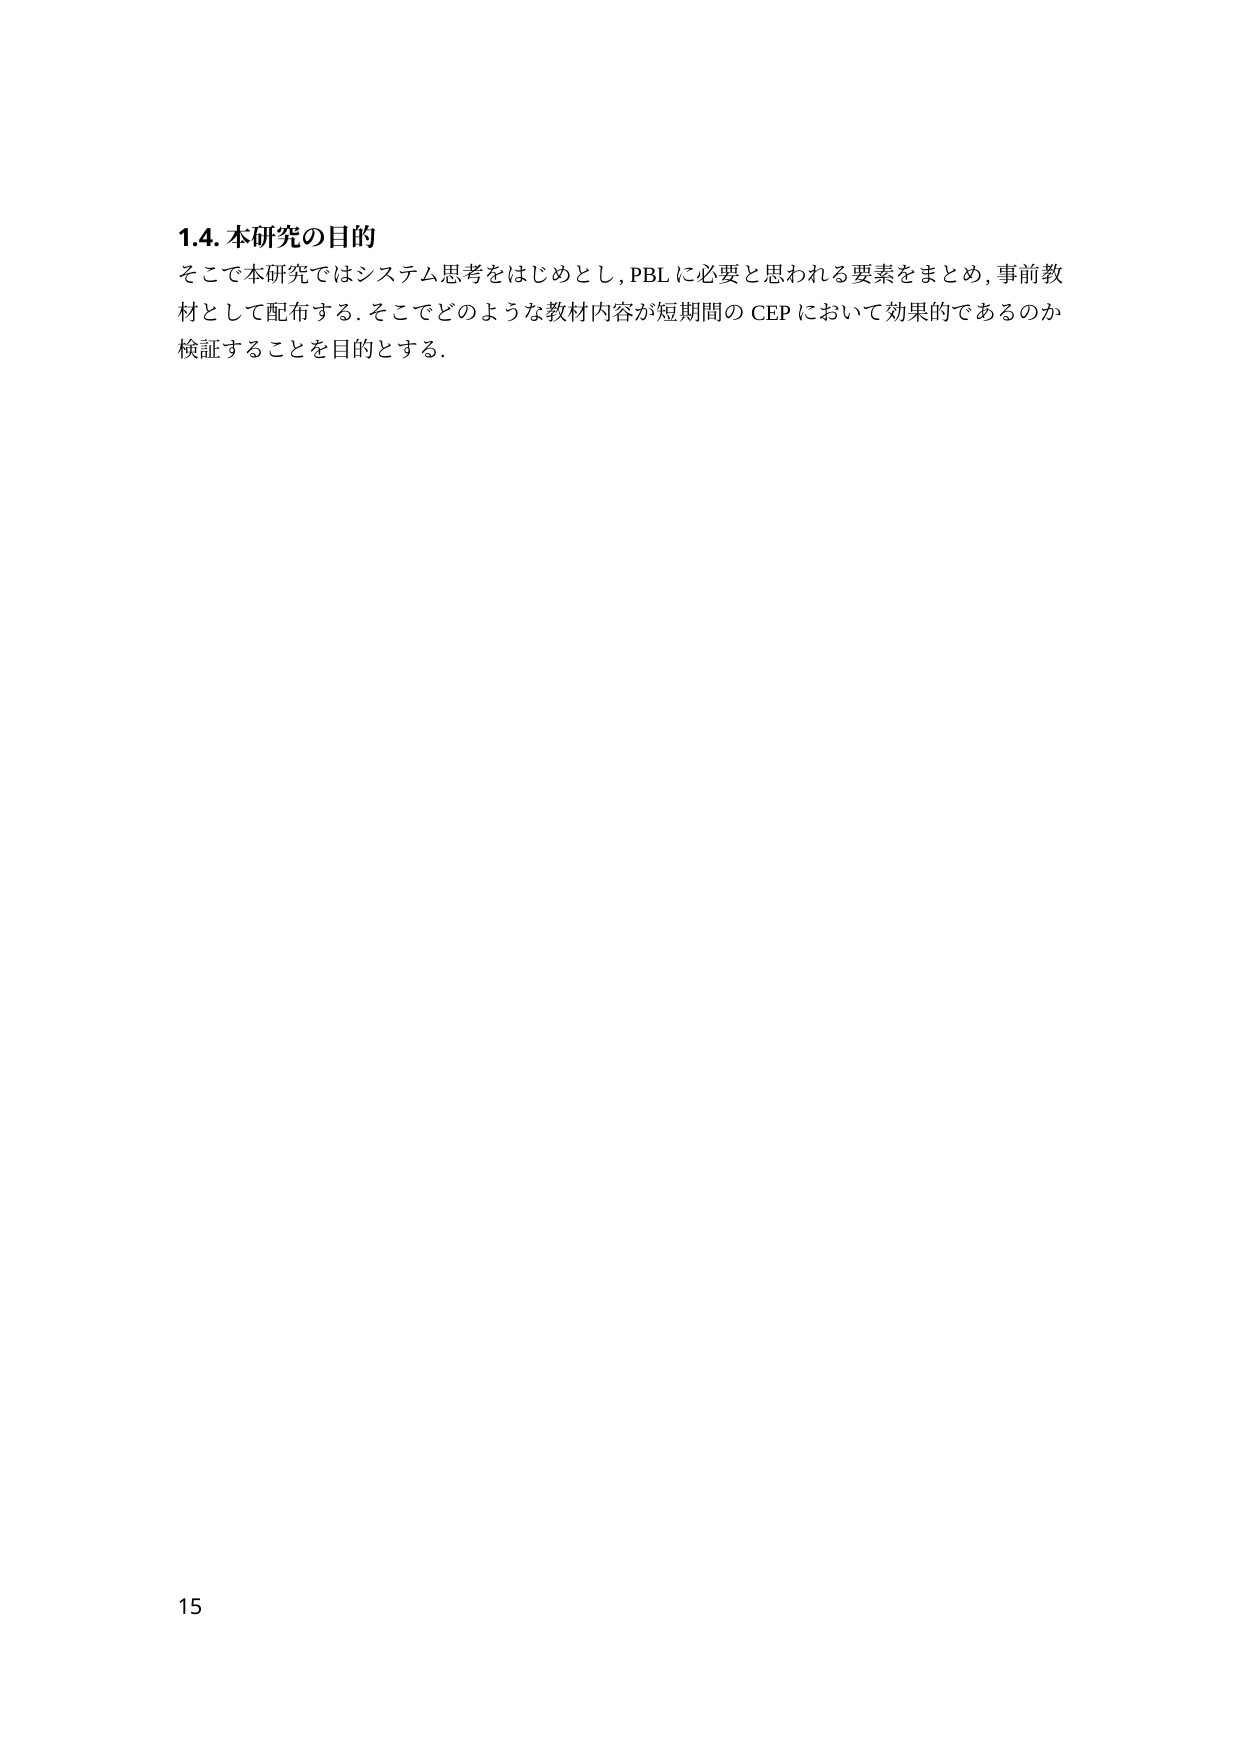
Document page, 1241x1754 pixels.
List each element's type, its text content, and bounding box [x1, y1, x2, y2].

text 1.4. 本研究の目的 [177, 217, 1063, 254]
text そこで本研究ではシステム思考をはじめとし, PBLに必要と思われる要素をまとめ, 事前教材として配布する. そこでどのような教材内容が短期間のCEPにおいて効果的であるのか検証することを目的とする. [177, 254, 1063, 367]
